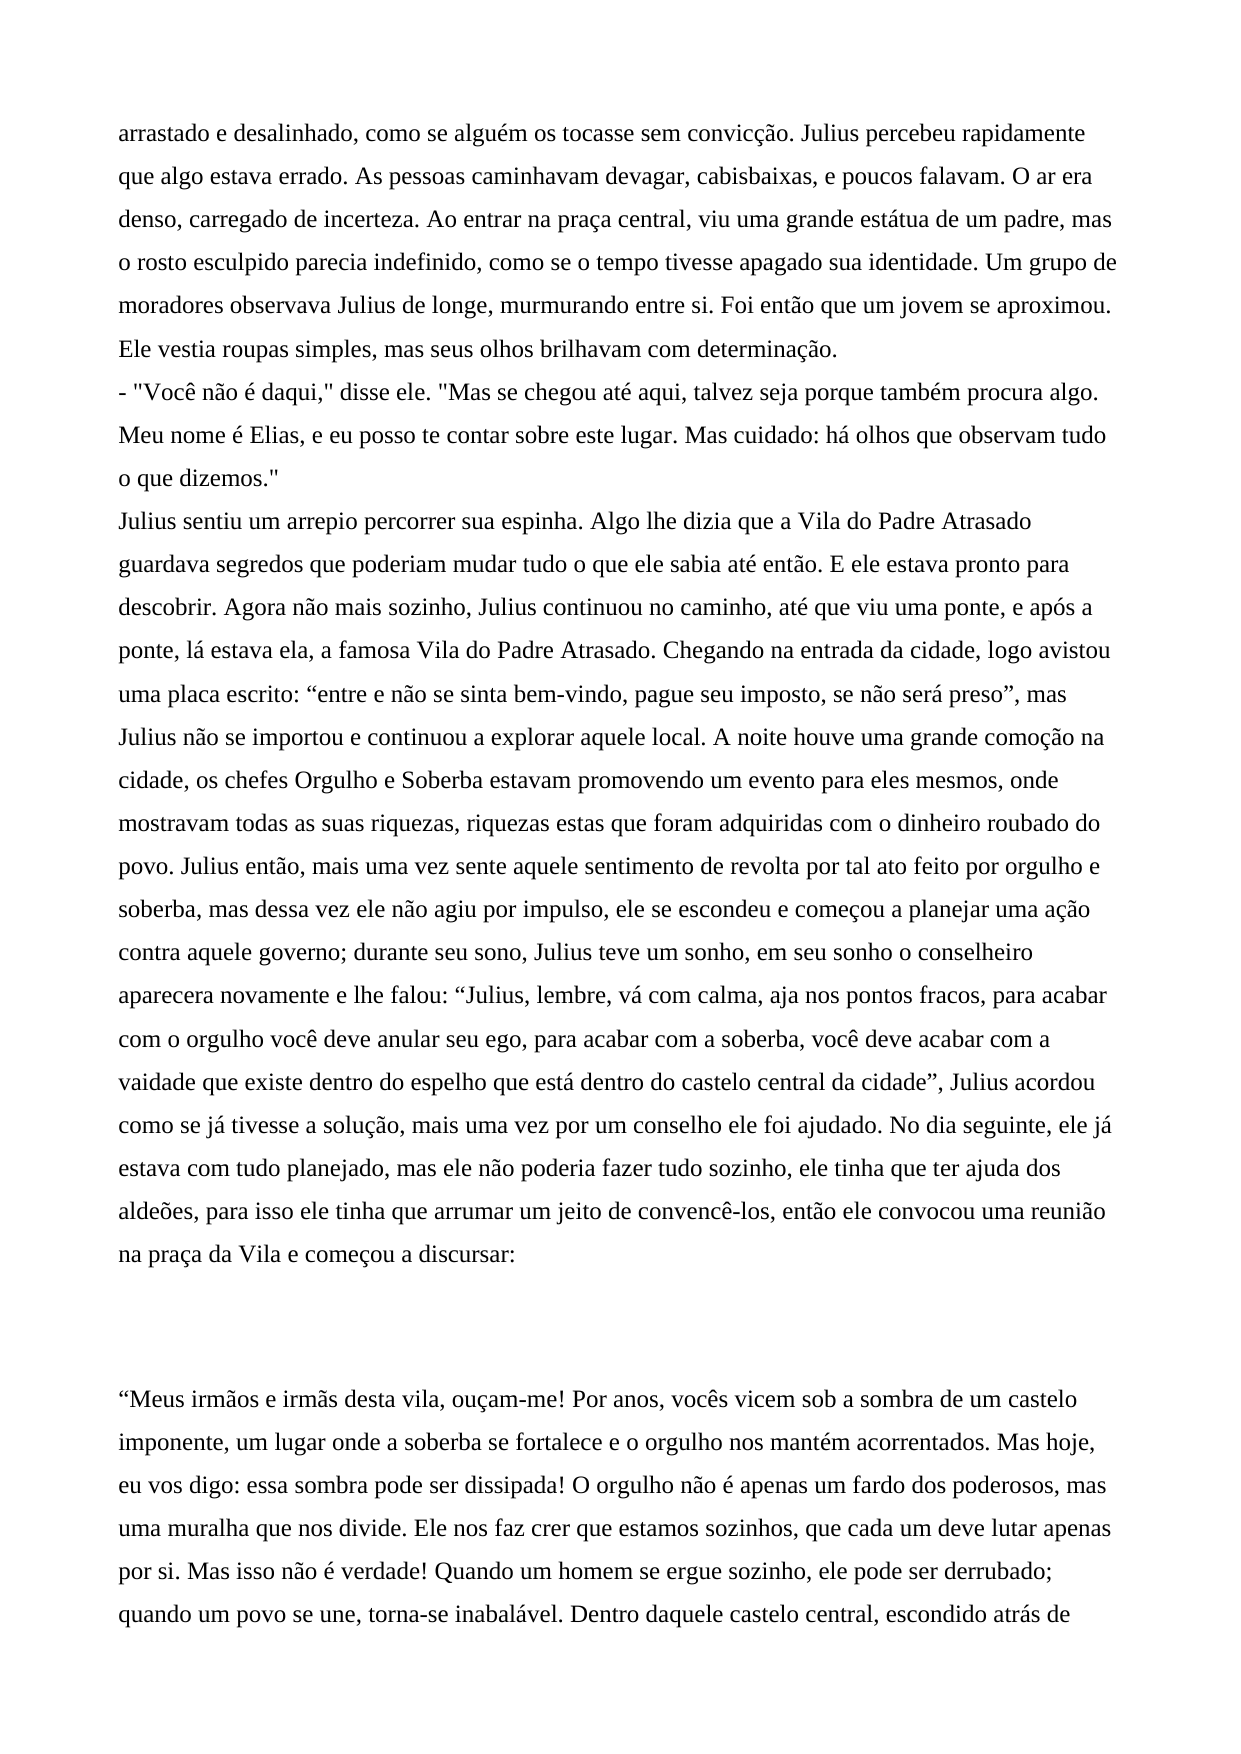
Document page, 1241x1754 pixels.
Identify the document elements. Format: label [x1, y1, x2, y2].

text [118, 118, 1122, 1268]
text [118, 1384, 1122, 1628]
